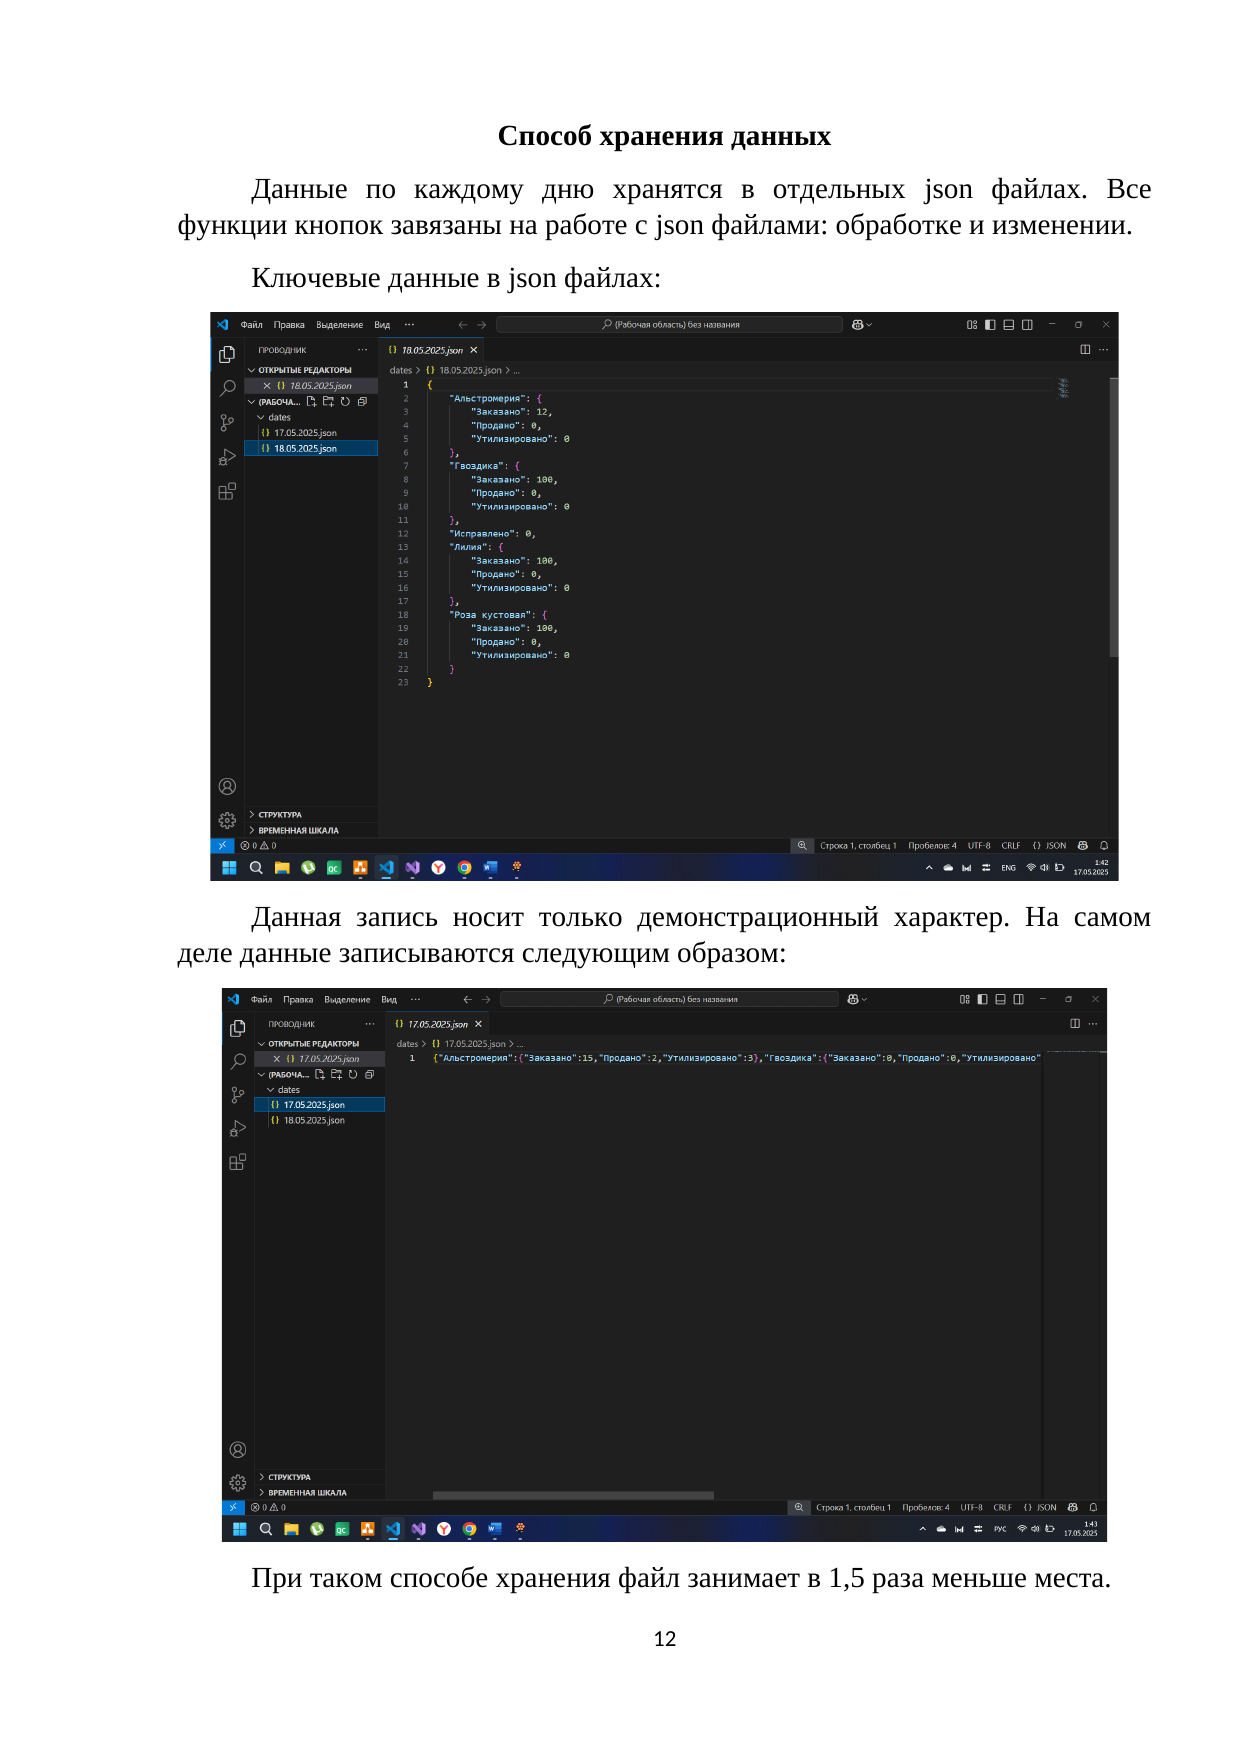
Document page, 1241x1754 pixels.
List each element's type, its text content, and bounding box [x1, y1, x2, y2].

text Данные по каждому дню хранятся в отдельных json файлах. Все функции кнопок завязаны на работе с json файлами: обработке и изменении. [177, 171, 1152, 241]
picture [210, 312, 1119, 881]
text Ключевые данные в json файлах: [177, 260, 1152, 293]
text Данная запись носит только демонстрационный характер. На самом деле данные записываются следующим образом: [177, 899, 1152, 969]
picture [221, 988, 1108, 1542]
text Способ хранения данных [177, 118, 1152, 152]
text При таком способе хранения файл занимает в 1,5 раза меньше места. [177, 1560, 1152, 1593]
